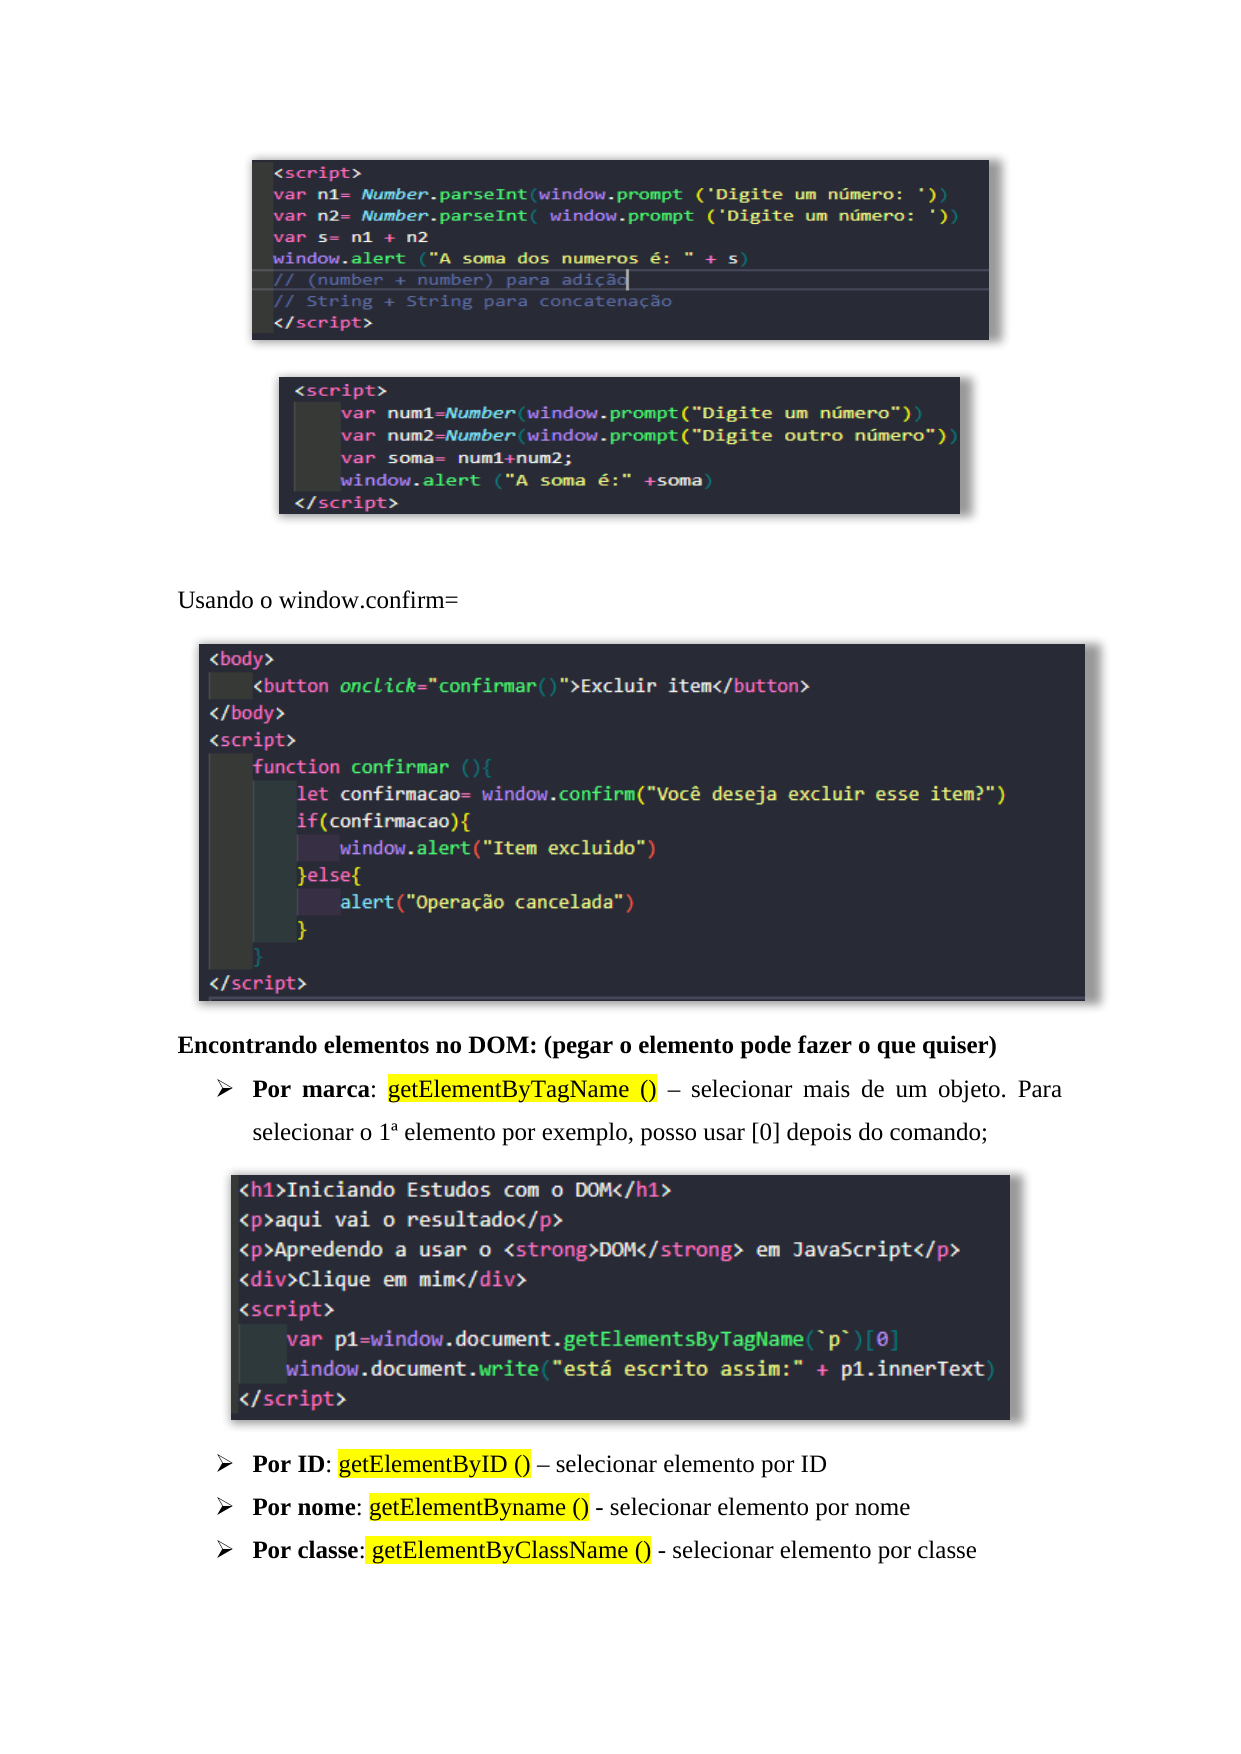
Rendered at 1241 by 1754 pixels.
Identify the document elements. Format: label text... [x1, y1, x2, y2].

picture [199, 644, 1085, 1001]
text Usando o window.confirm= [177, 585, 1063, 614]
list Por ID: getElementByID () – selecionar elemento por ID [215, 1449, 338, 1478]
text Encontrando elementos no DOM: (pegar o elemento pode fazer o que quiser) [177, 1031, 1063, 1059]
list Por classe: getElementByClassName () - selecionar elemento por classe [215, 1536, 365, 1564]
picture [279, 377, 960, 514]
list Por ID: getElementByID () – selecionar elemento por ID [531, 1449, 1063, 1478]
list Por marca: getElementByTagName () – selecionar mais de um objeto. Para selecionar o 1ª elemento por exemplo, posso usar [0] depois do comando; [215, 1074, 1063, 1146]
picture [231, 1175, 1010, 1420]
list Por classe: getElementByClassName () - selecionar elemento por classe [651, 1536, 1063, 1564]
picture [252, 160, 989, 340]
list Por nome: getElementByname () - selecionar elemento por nome [215, 1492, 1063, 1521]
